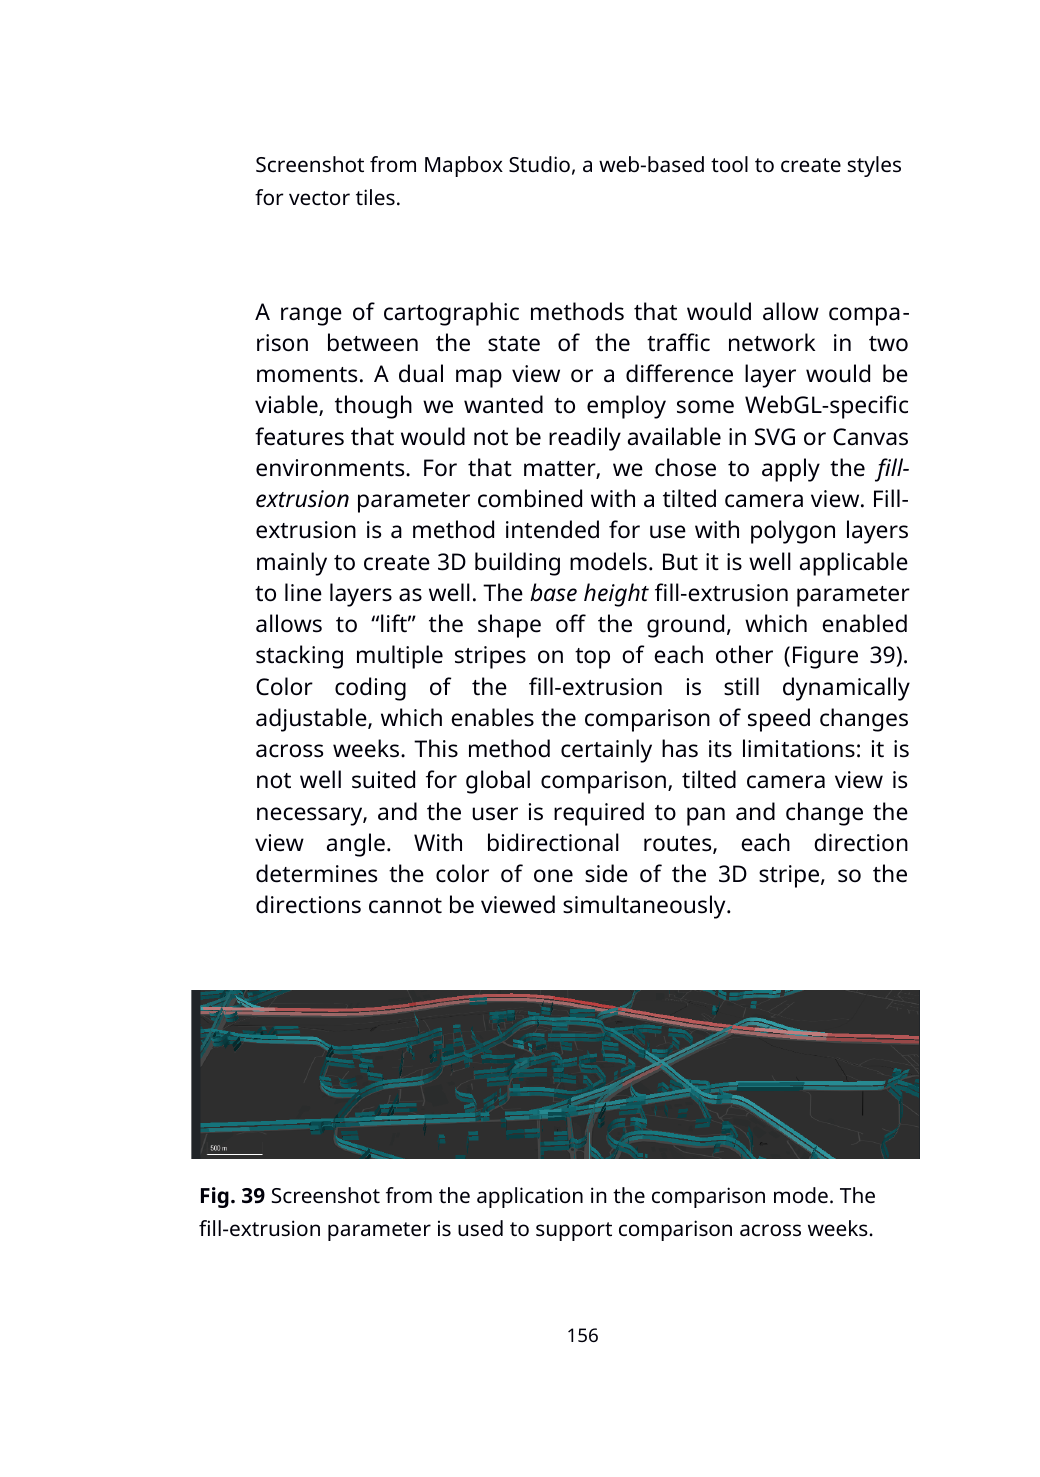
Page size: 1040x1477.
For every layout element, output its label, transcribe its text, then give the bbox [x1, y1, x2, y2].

picture [191, 990, 920, 1159]
text Fig. 39 Screenshot from the application in the comparison mode. The fill-extrusion parameter is used to support comparison across weeks. [199, 1159, 910, 1242]
text A range of cartographic methods that would allow comparison between the state of the traffic network in two moments. A dual map view or a difference layer would be viable, though we wanted to employ some WebGL-specific features that would not be readily available in SVG or Canvas environments. For that matter, we chose to apply the fill-extrusion parameter combined with a tilted camera view. Fill-extrusion is a method intended for use with polygon layers mainly to create 3D building models. But it is well applicable to line layers as well. The base height fill-extrusion parameter allows to “lift” the shape off the ground, which enabled stacking multiple stripes on top of each other (Figure 39). Color coding of the fill-extrusion is still dynamically adjustable, which enables the comparison of speed changes across weeks. This method certainly has its limitations: it is not well suited for global comparison, tilted camera view is necessary, and the user is required to pan and change the view angle. With bidirectional routes, each direction determines the color of one side of the 3D stripe, so the directions cannot be viewed simultaneously. [255, 295, 910, 920]
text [255, 150, 910, 211]
